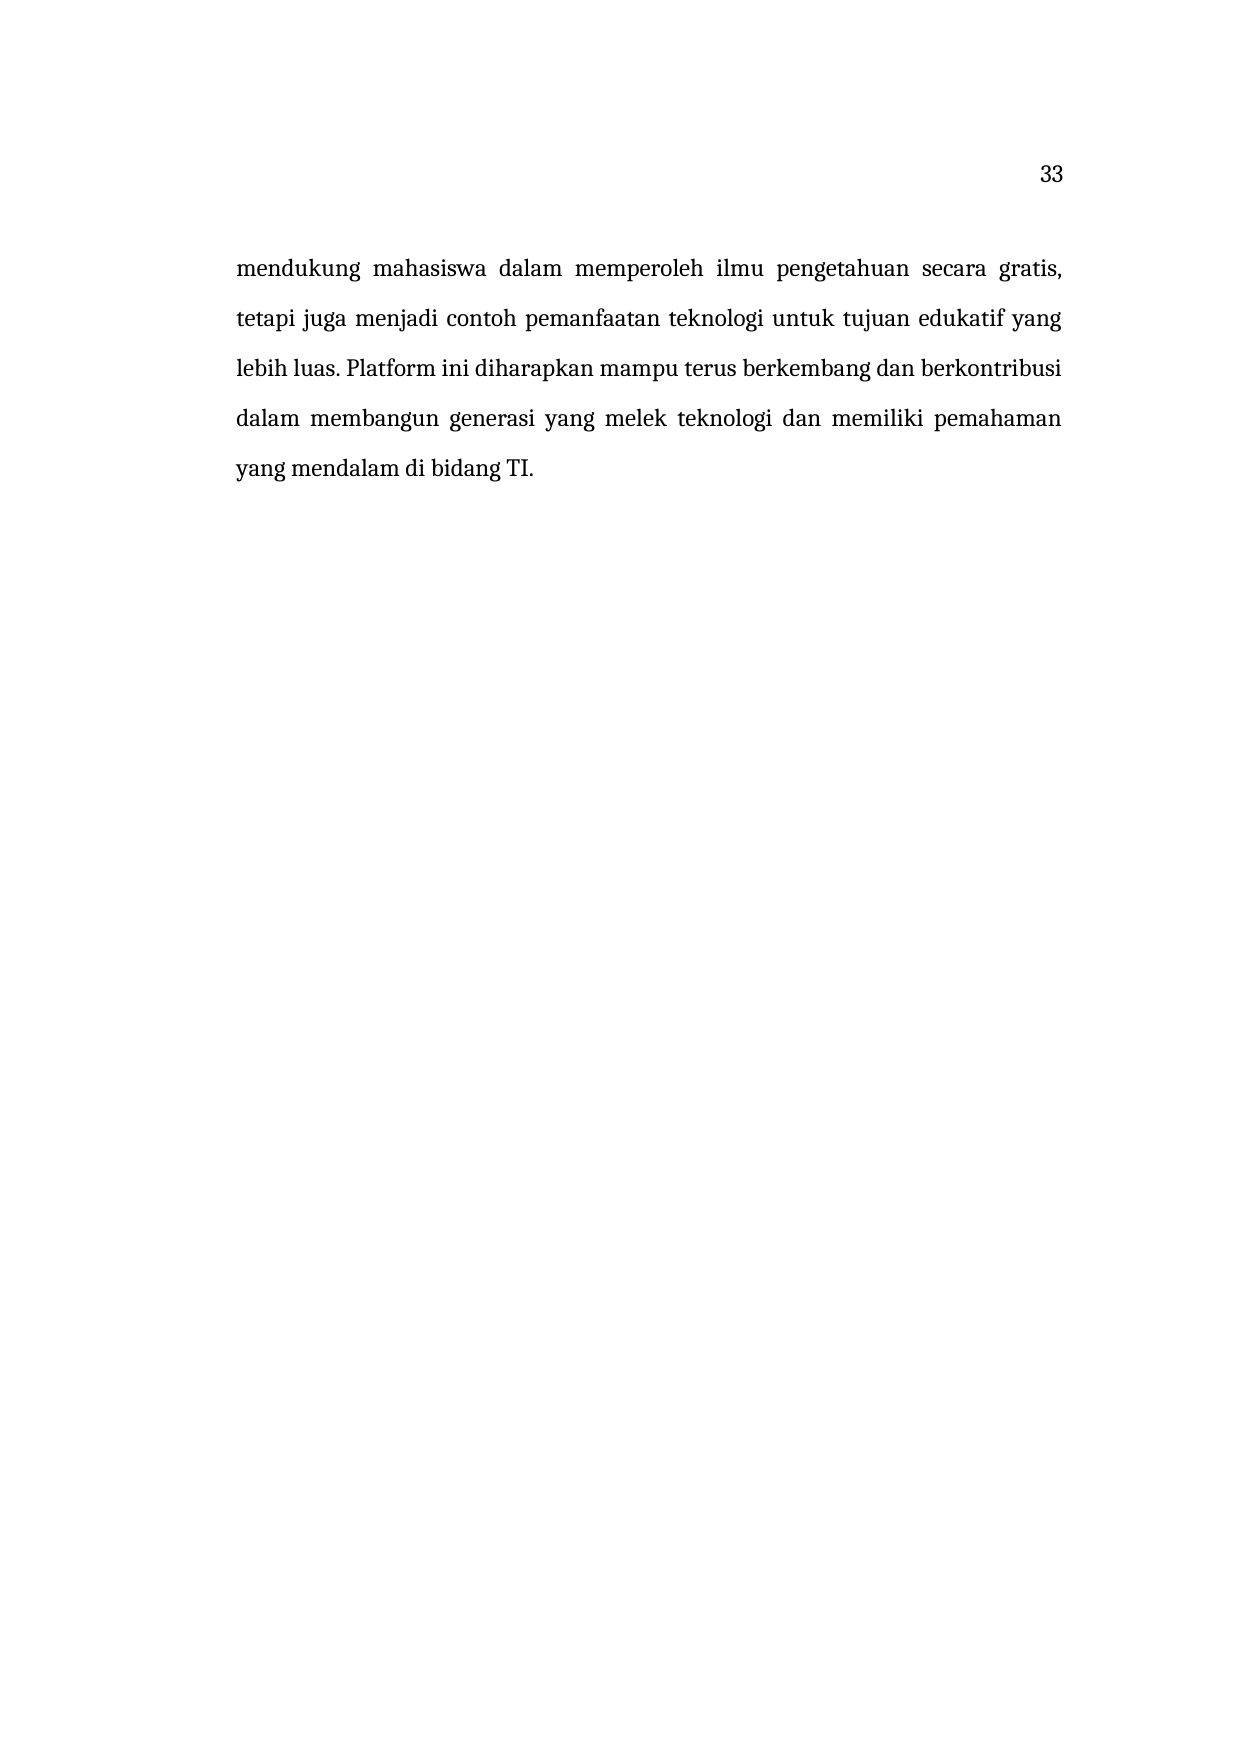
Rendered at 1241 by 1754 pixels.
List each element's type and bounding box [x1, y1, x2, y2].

text [236, 236, 1063, 486]
